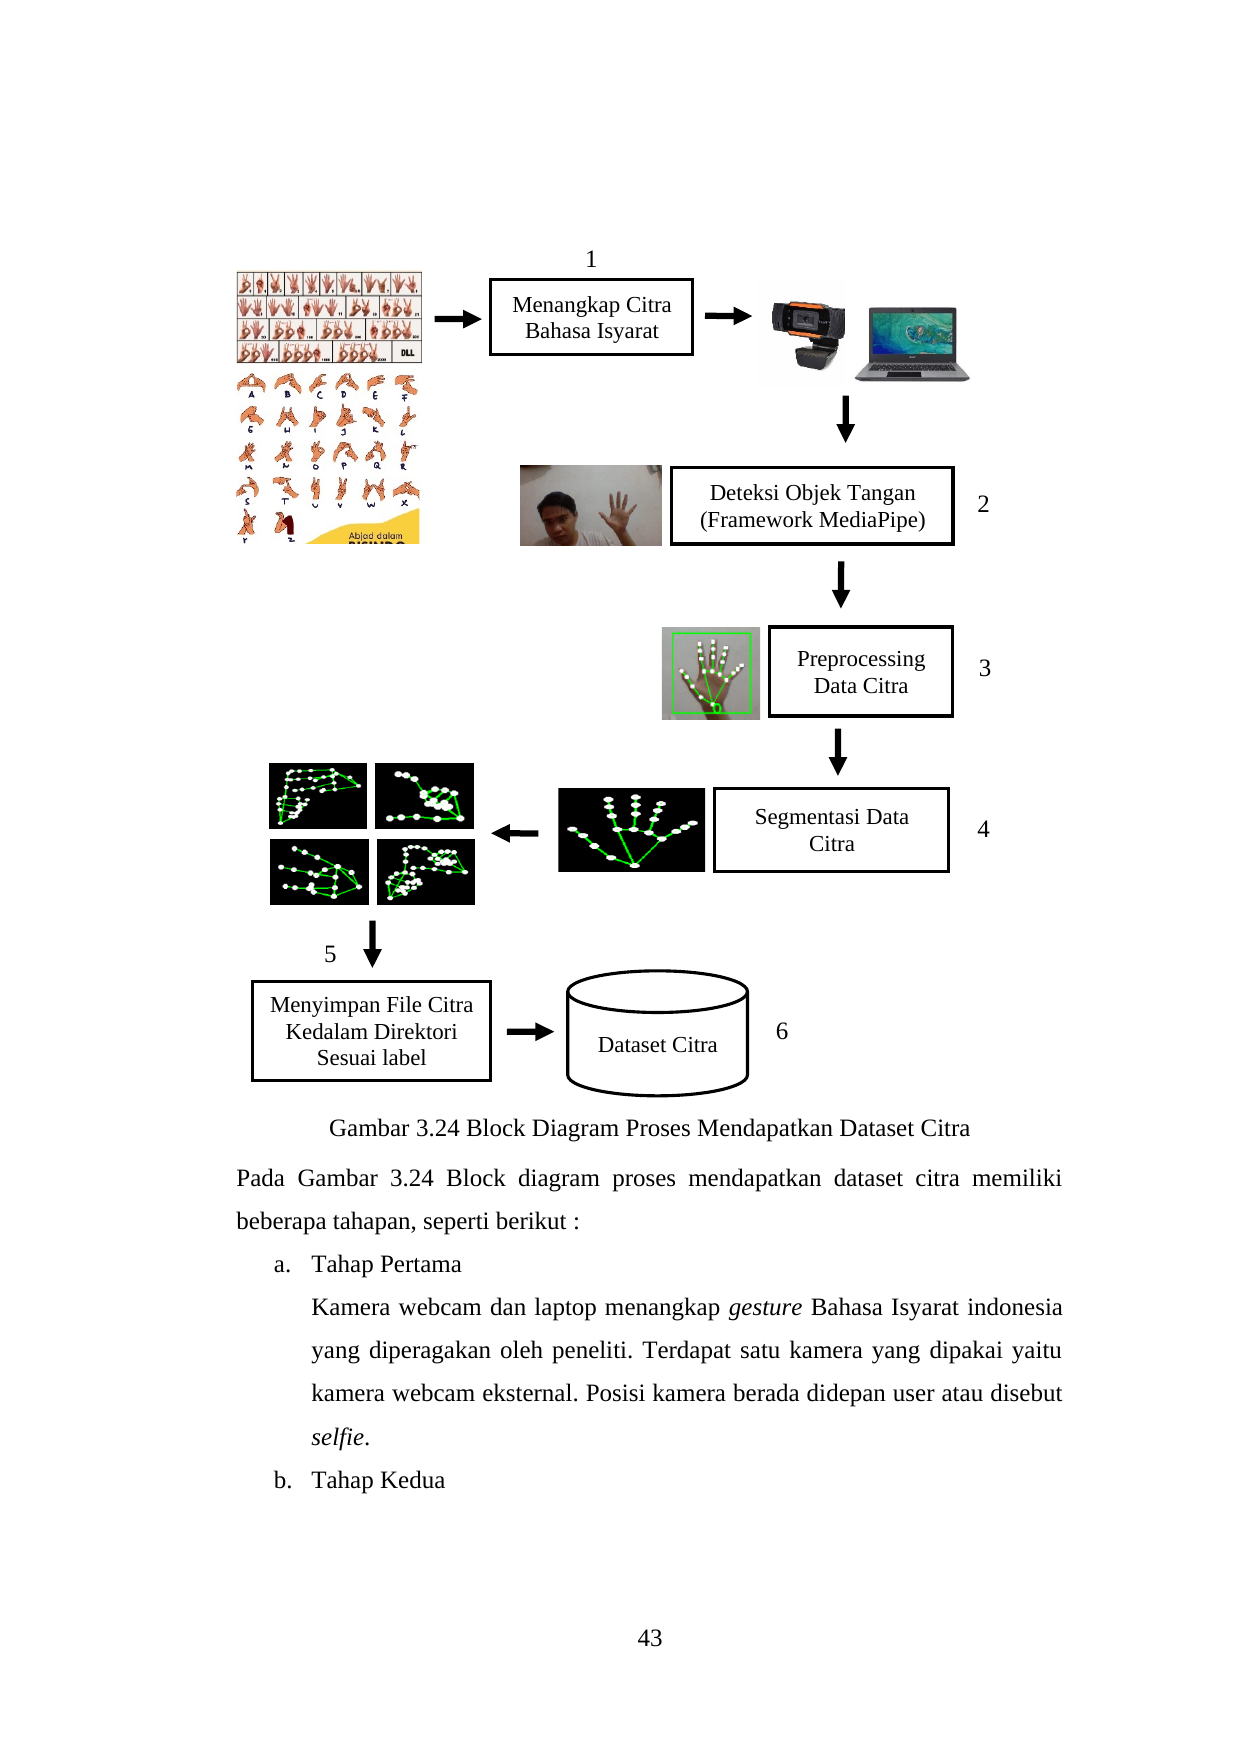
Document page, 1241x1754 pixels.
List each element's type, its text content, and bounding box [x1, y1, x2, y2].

picture [236, 270, 423, 364]
list Tahap Kedua [274, 1465, 1063, 1493]
picture [756, 275, 981, 410]
picture [270, 839, 369, 905]
picture [375, 763, 474, 829]
picture [661, 627, 761, 720]
list Kamera webcam dan laptop menangkap gesture Bahasa Isyarat indonesia yang diperagakan oleh peneliti. Terdapat satu kamera yang dipakai yaitu kamera webcam eksternal. Posisi kamera berada didepan user atau disebut selfie. [311, 1292, 1063, 1450]
picture [269, 763, 367, 829]
picture [558, 788, 705, 872]
picture [377, 839, 475, 905]
list Tahap Pertama [274, 1249, 1063, 1278]
picture [520, 465, 662, 546]
picture [236, 370, 420, 544]
